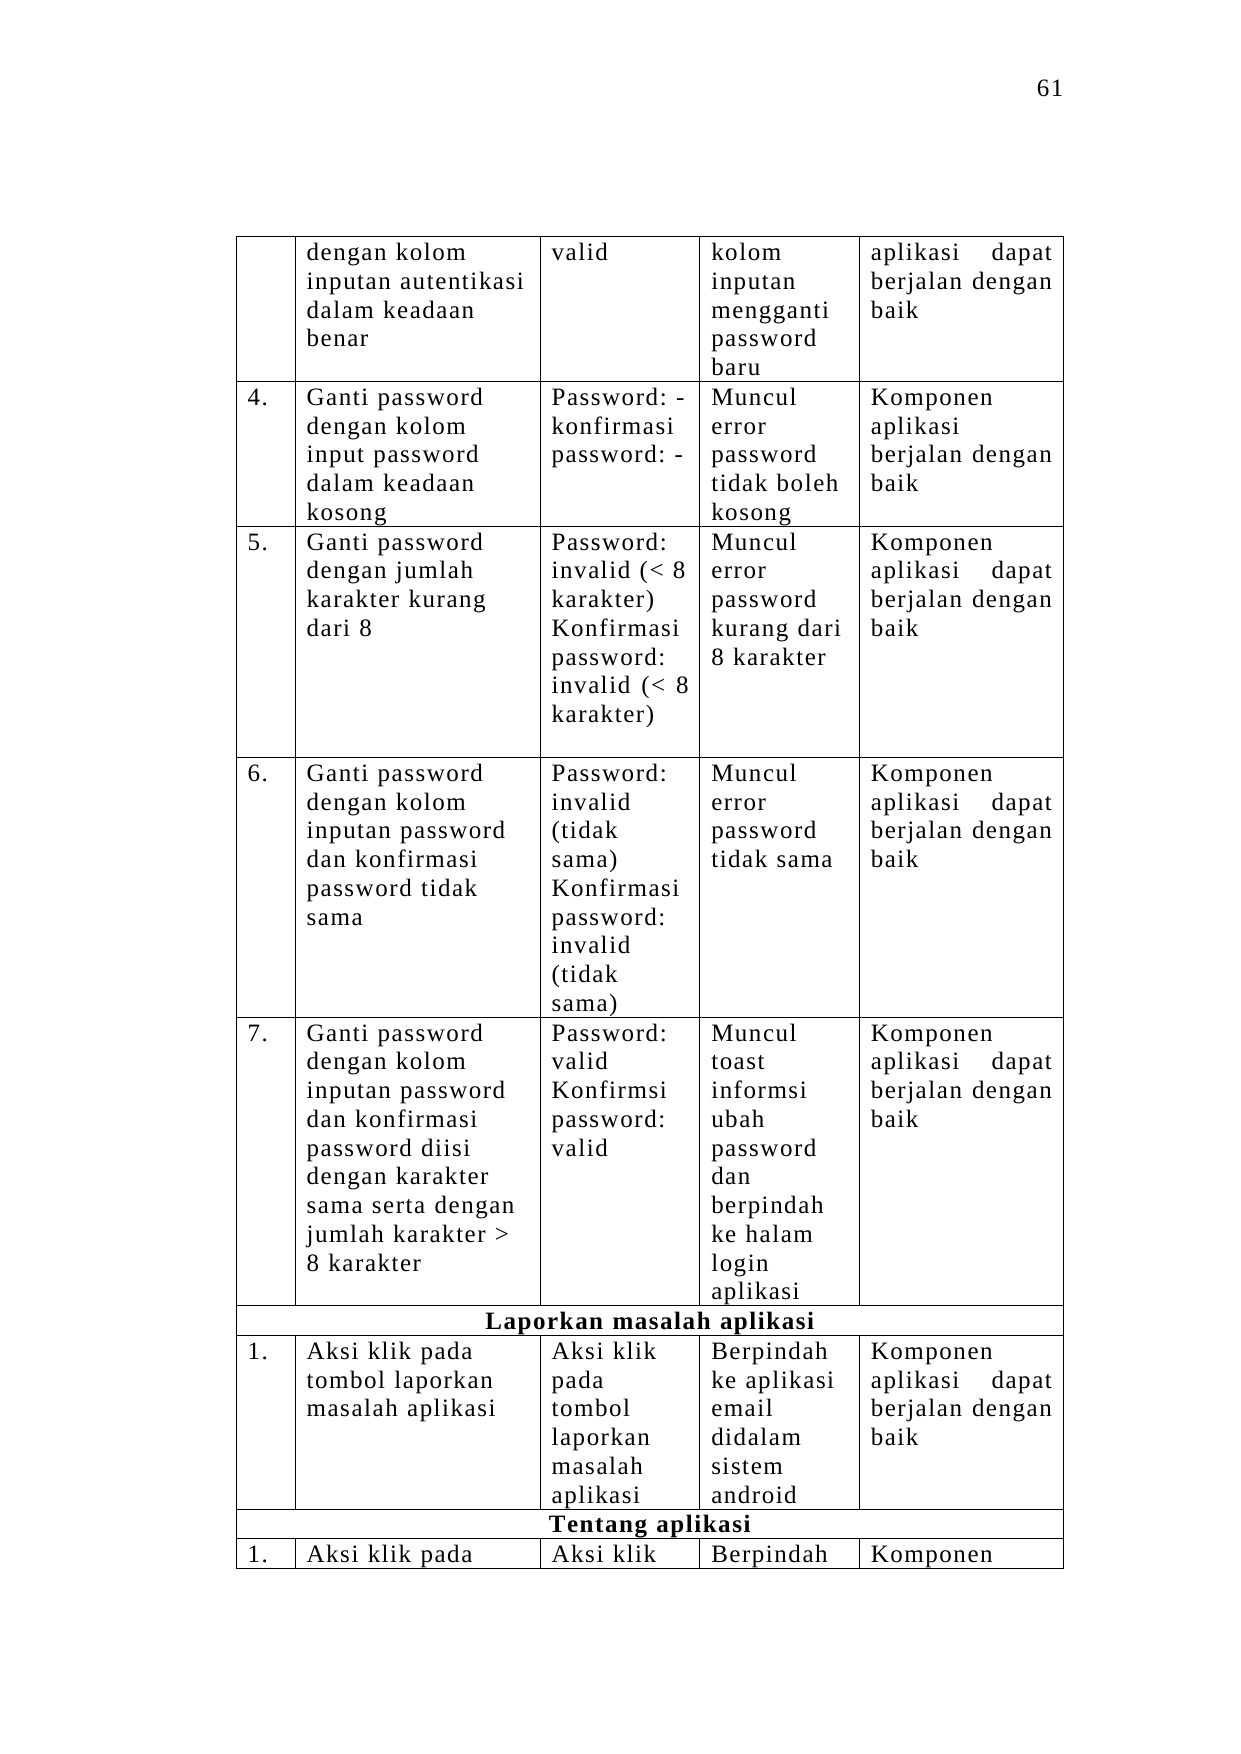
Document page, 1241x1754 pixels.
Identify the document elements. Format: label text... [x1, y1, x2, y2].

table_cell 5. [237, 527, 295, 757]
table_cell 7. [237, 1018, 295, 1305]
table_cell Aksi klik pada tombol laporkan masalah aplikasi [541, 1336, 699, 1508]
table_cell Laporkan masalah aplikasi [237, 1306, 1063, 1335]
table_cell Password: - konfirmasi password: - [541, 382, 699, 526]
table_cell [296, 1539, 540, 1568]
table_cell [700, 1539, 859, 1568]
table_cell Muncul error password tidak boleh kosong [700, 382, 859, 526]
table_cell Komponen aplikasi dapat berjalan dengan baik [860, 1018, 1063, 1305]
table_cell Komponen aplikasi dapat berjalan dengan baik [860, 758, 1063, 1017]
table_cell Password: invalid (tidak sama) Konfirmasi password: invalid (tidak sama) [541, 758, 699, 1017]
table_cell 1. [237, 1539, 295, 1568]
table_cell 6. [237, 758, 295, 1017]
table_cell Komponen aplikasi dapat berjalan dengan baik [860, 1336, 1063, 1508]
table_cell Muncul error password kurang dari 8 karakter [700, 527, 859, 757]
table_cell Aksi klik pada tombol laporkan masalah aplikasi [296, 1336, 540, 1508]
table_cell Muncul toast informsi ubah password dan berpindah ke halam login aplikasi [700, 1018, 859, 1305]
table_cell Ganti password dengan kolom inputan password dan konfirmasi password diisi dengan karakter sama serta dengan jumlah karakter > 8 karakter [296, 1018, 540, 1305]
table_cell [860, 237, 1063, 381]
table_cell Komponen aplikasi dapat berjalan dengan baik [860, 527, 1063, 757]
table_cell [860, 1539, 1063, 1568]
table_cell Muncul error password tidak sama [700, 758, 859, 1017]
table_cell 1. [237, 1336, 295, 1508]
table_cell 4. [237, 382, 295, 526]
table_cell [296, 237, 540, 381]
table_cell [541, 1539, 699, 1568]
table_cell Tentang aplikasi [237, 1510, 1063, 1538]
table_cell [700, 237, 859, 381]
table_cell Komponen aplikasi berjalan dengan baik [860, 382, 1063, 526]
table_cell Ganti password dengan kolom inputan password dan konfirmasi password tidak sama [296, 758, 540, 1017]
table_cell Berpindah ke aplikasi email didalam sistem android [700, 1336, 859, 1508]
table_cell Ganti password dengan kolom input password dalam keadaan kosong [296, 382, 540, 526]
table_cell Password: valid Konfirmsi password: valid [541, 1018, 699, 1305]
table_cell 3. [237, 237, 295, 381]
table_cell Ganti password dengan jumlah karakter kurang dari 8 [296, 527, 540, 757]
table_cell Password: valid [541, 237, 699, 381]
table_cell Password: invalid (< 8 karakter) Konfirmasi password: invalid (< 8 karakter) [541, 527, 699, 757]
